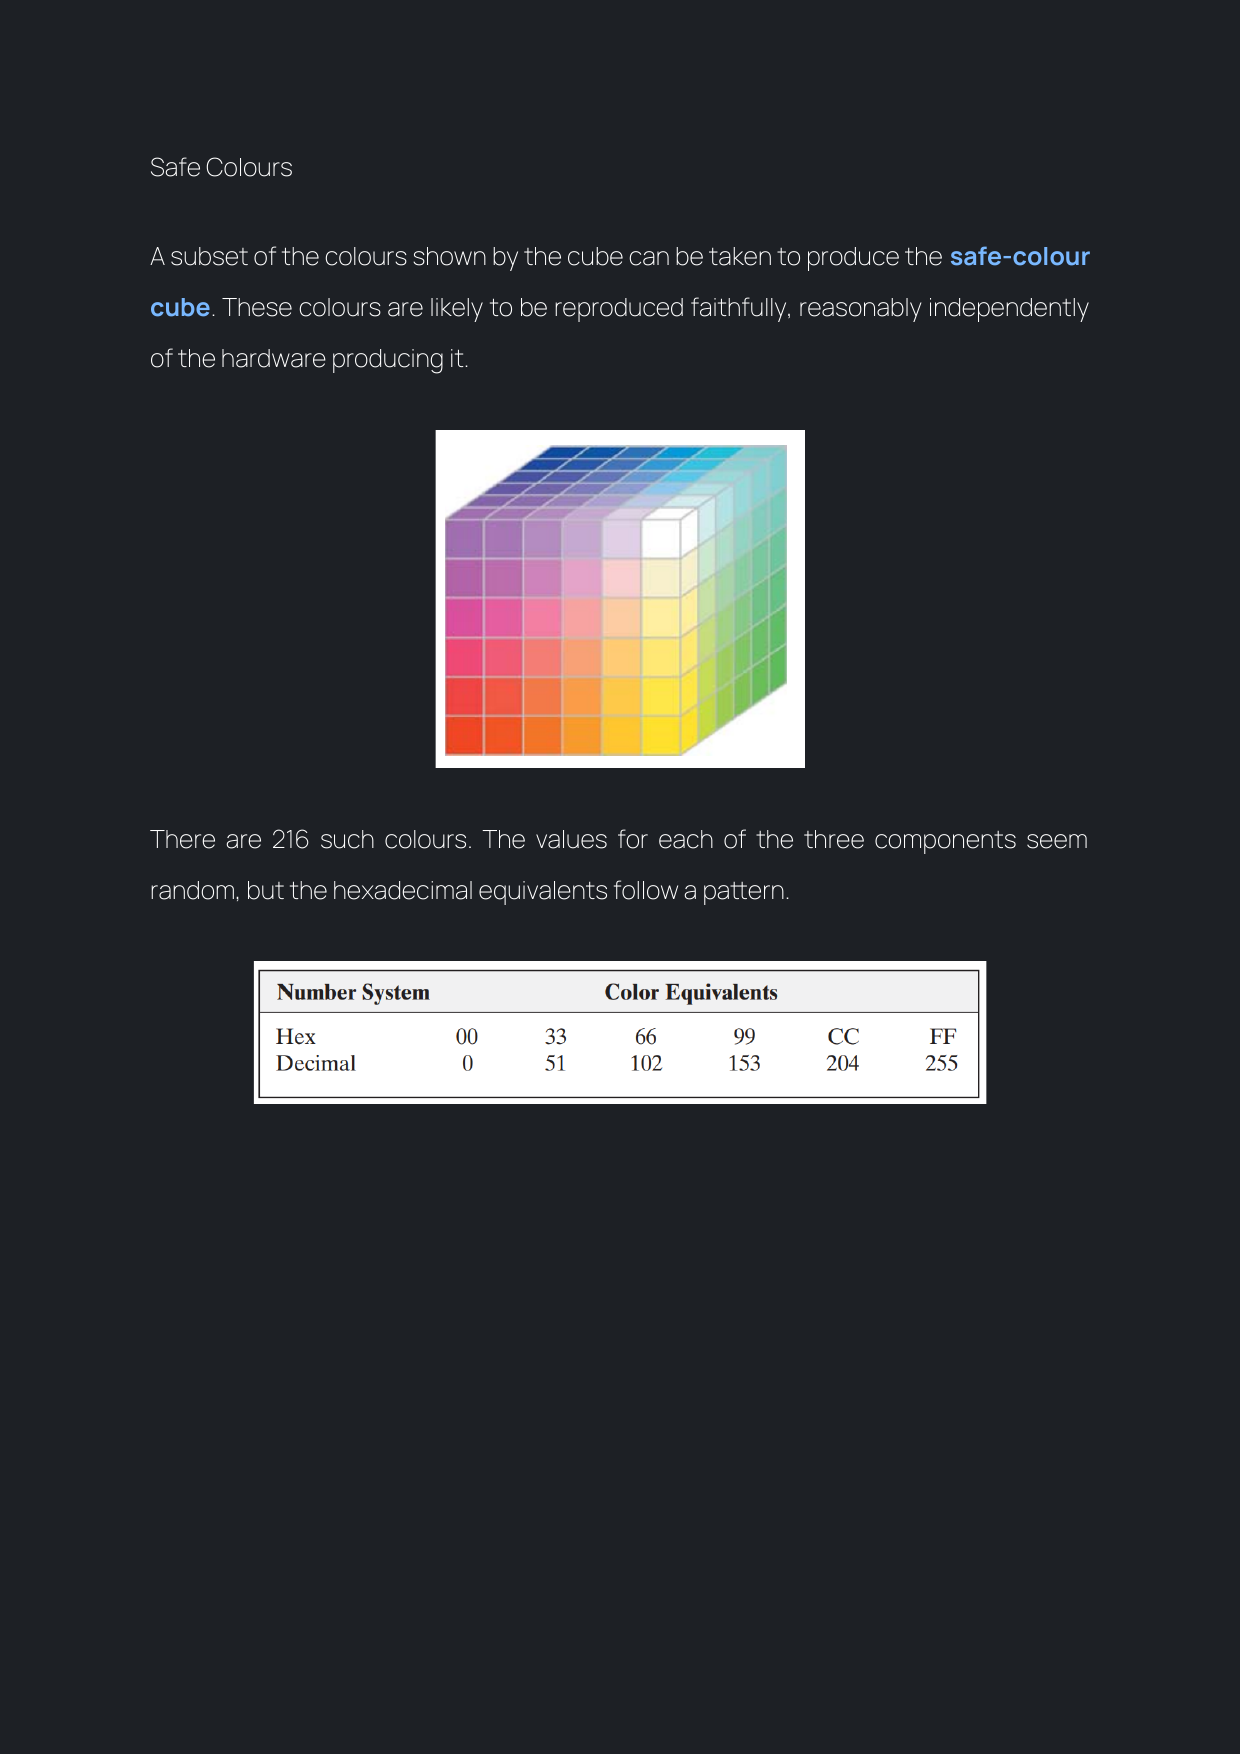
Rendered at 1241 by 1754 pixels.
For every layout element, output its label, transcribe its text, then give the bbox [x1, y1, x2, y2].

subtitle Safe Colours [150, 150, 1090, 184]
text There are 216 such colours. The values for each of the three components seem random, but the hexadecimal equivalents follow a pattern. [150, 822, 1090, 907]
text A subset of the colours shown by the cube can be taken to produce the safe-colour cube. These colours are likely to be reproduced faithfully, reasonably independently of the hardware producing it. [150, 239, 1090, 375]
picture [253, 961, 987, 1104]
picture [435, 430, 805, 768]
